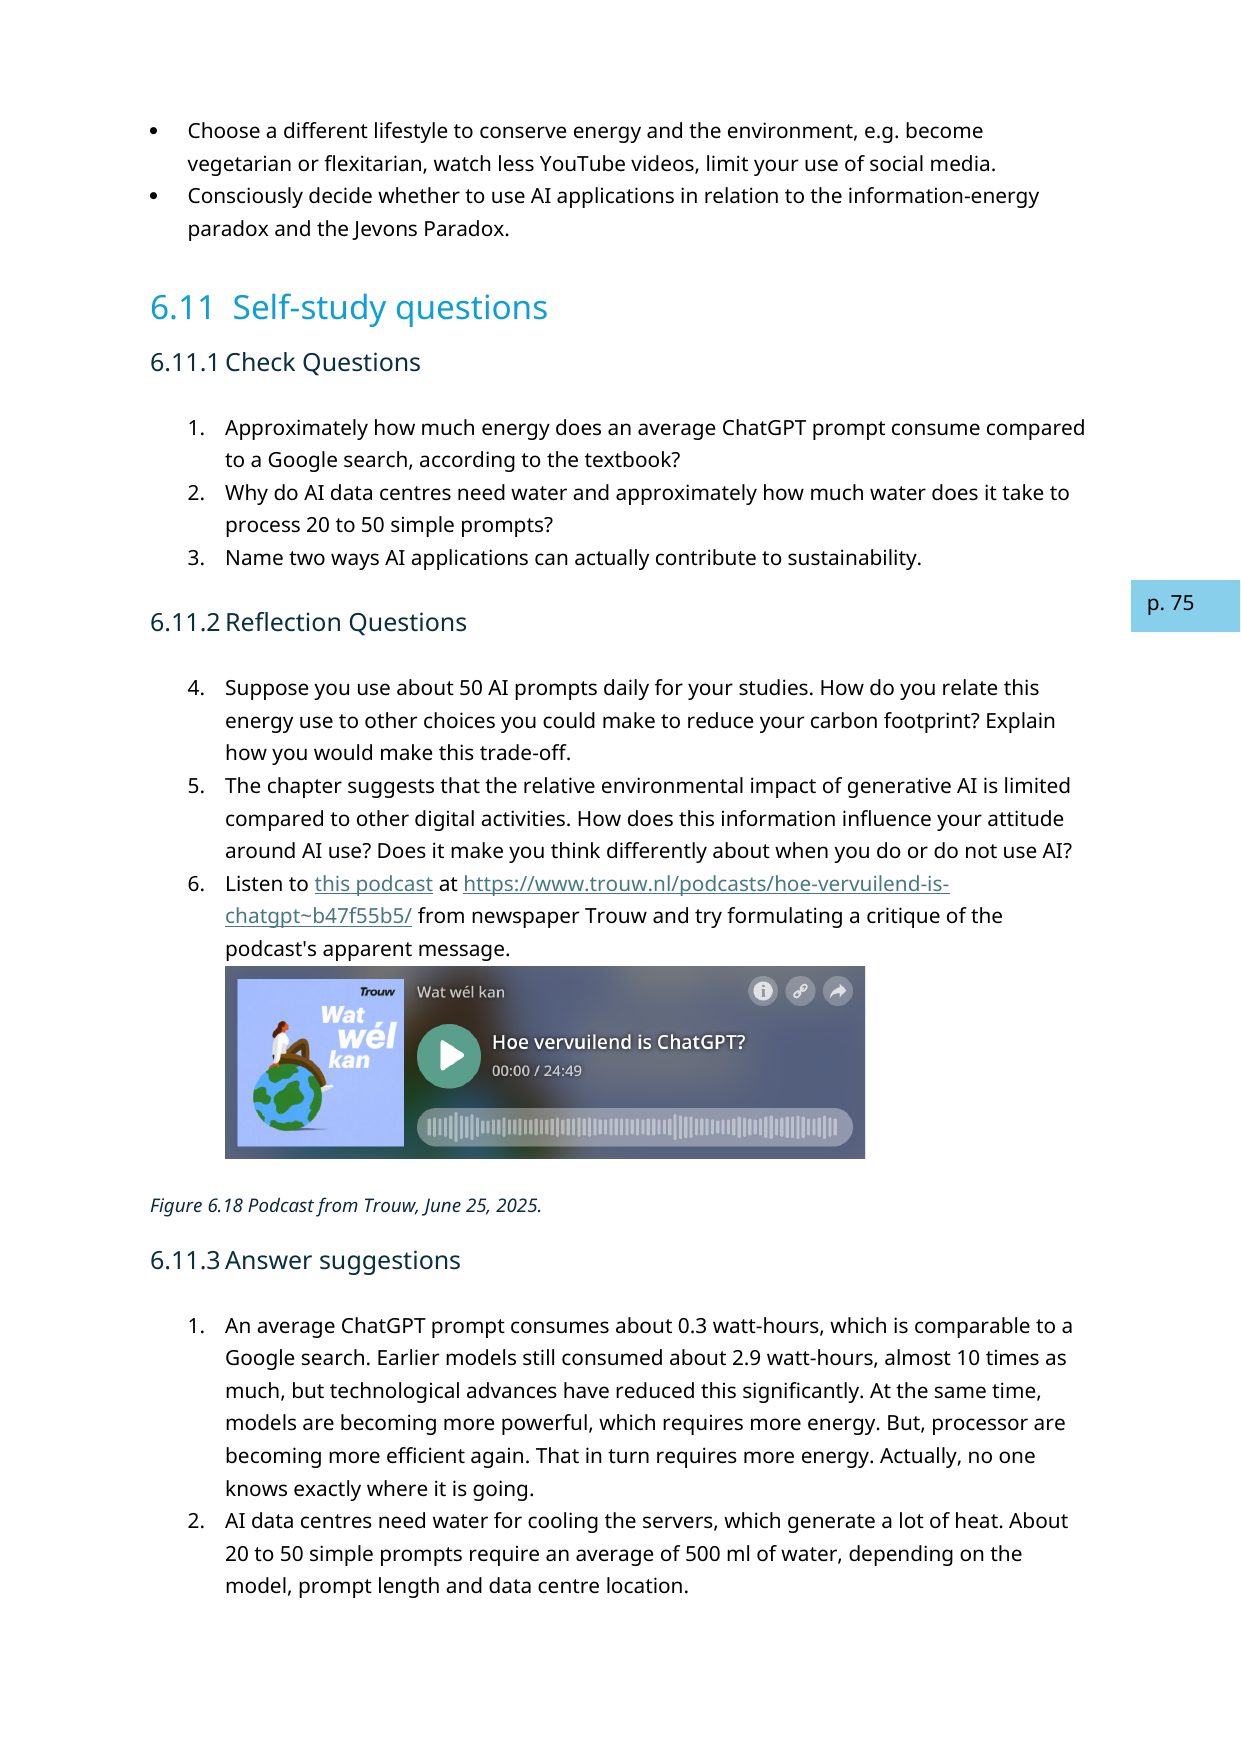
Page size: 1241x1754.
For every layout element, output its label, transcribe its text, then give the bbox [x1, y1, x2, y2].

list Consciously decide whether to use AI applications in relation to the information-energy paradox and the Jevons Paradox. [150, 181, 1090, 242]
picture [225, 1083, 866, 1276]
list Name two ways AI applications can actually contribute to sustainability. [187, 602, 1090, 630]
list Choose a different lifestyle to conserve energy and the environment, e.g. become vegetarian or flexitarian, watch less YouTube videos, limit your use of social media. [150, 116, 1090, 177]
list Suppose you use about 50 AI prompts daily for your studies. How do you relate this energy use to other choices you could make to reduce your carbon footprint? Explain how you would make this trade-off. [187, 732, 1090, 825]
list The chapter suggests that the relative environmental impact of generative AI is limited compared to other digital activities. How does this information influence your attitude around AI use? Does it make you think differently about when you do or do not use AI? [187, 859, 1090, 952]
list Approximately how much energy does an average ChatGPT prompt consume compared to a Google search, according to the textbook? [187, 413, 1090, 474]
subtitle Self-study questions [150, 284, 1090, 329]
subtitle Answer suggestions [150, 1359, 1090, 1393]
subtitle Reflection Questions [150, 663, 1090, 697]
list An average ChatGPT prompt consumes about 0.3 watt-hours, which is comparable to a Google search. Earlier models still consumed about 2.9 watt-hours, almost 10 times as much, but technological advances have reduced this significantly. At the same time, models are becoming more powerful, which requires more energy. But, processor are becoming more efficient again. That in turn requires more energy. Actually, no one knows exactly where it is going. [187, 1427, 1090, 1619]
subtitle Check Questions [150, 344, 1090, 378]
list Why do AI data centres need water and approximately how much water does it take to process 20 to 50 simple prompts? [187, 507, 1090, 568]
